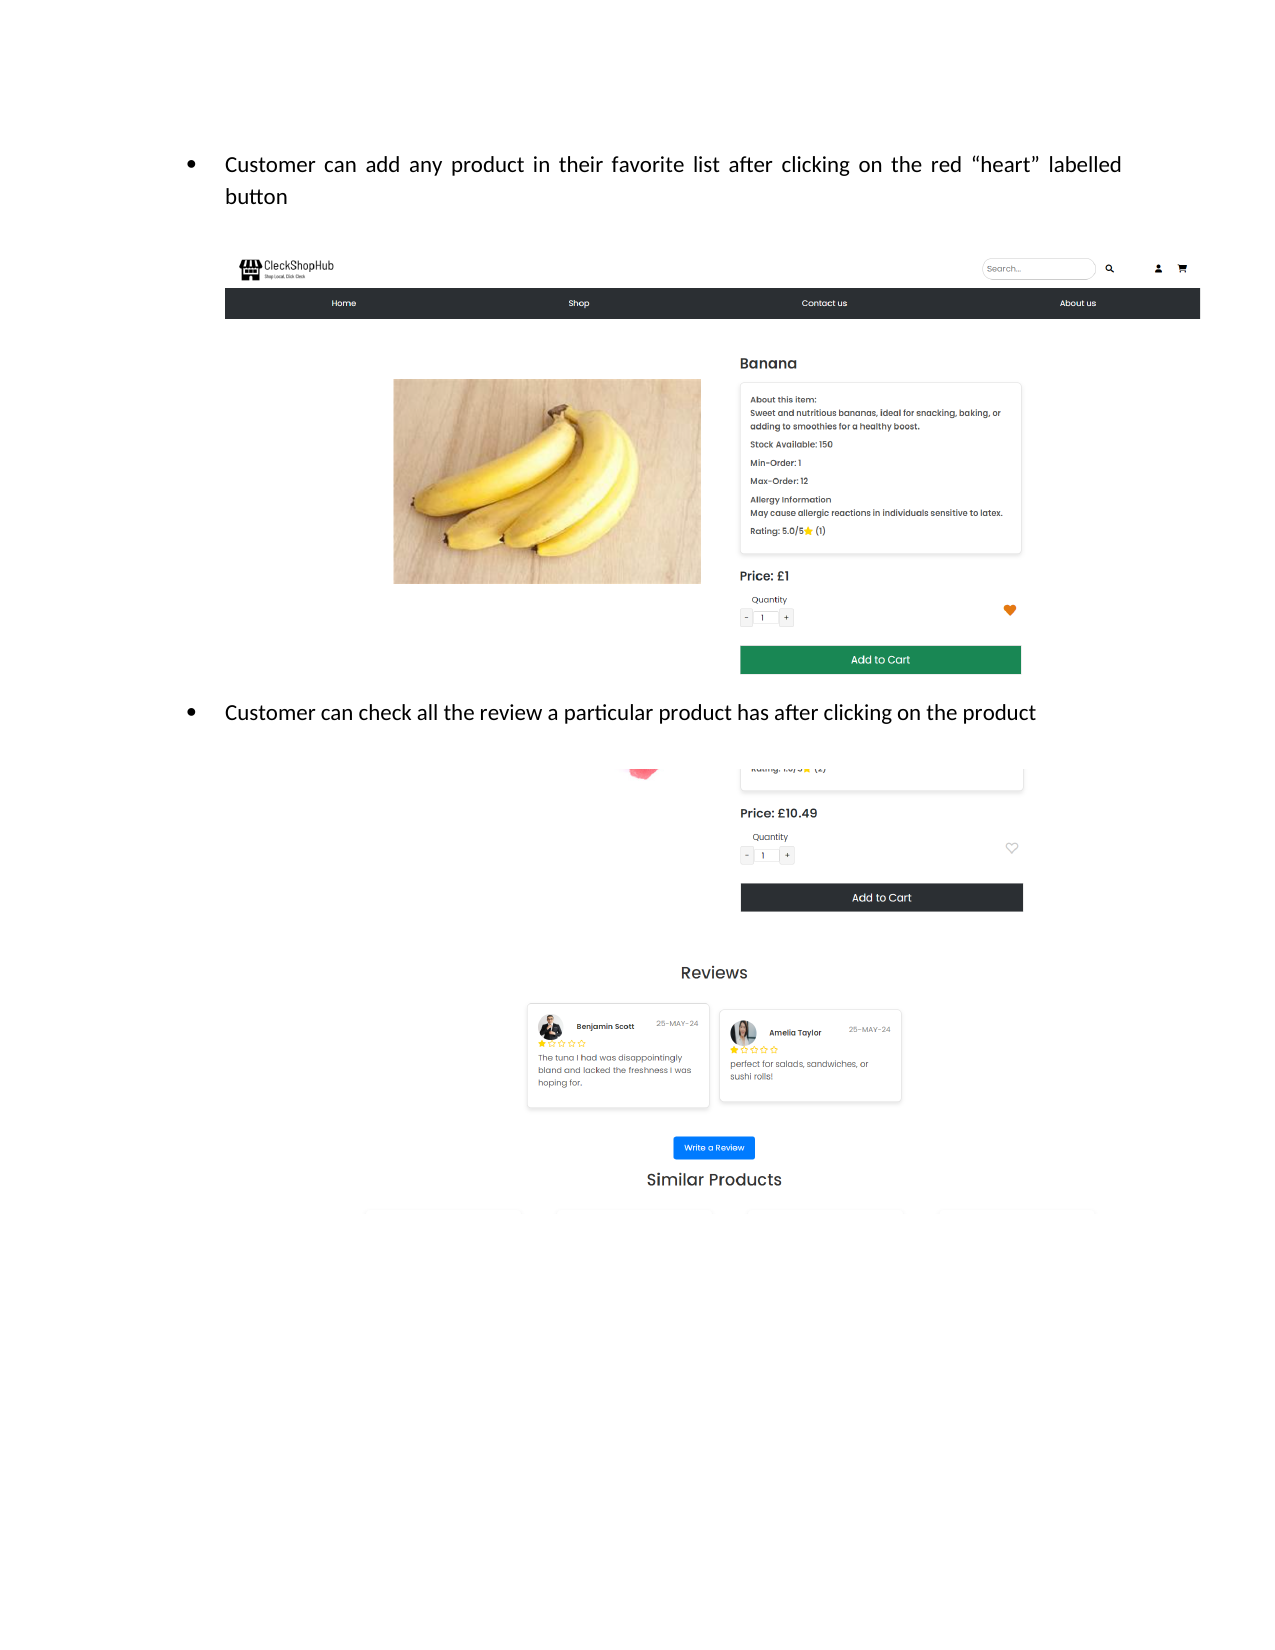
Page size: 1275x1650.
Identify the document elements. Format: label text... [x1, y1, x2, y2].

list Customer can check all the review a particular product has after clicking on the product [187, 698, 1125, 726]
picture [225, 246, 1200, 695]
picture [225, 762, 1200, 1214]
list Customer can add any product in their favorite list after clicking on the red “heart” labelled button [187, 150, 1125, 210]
